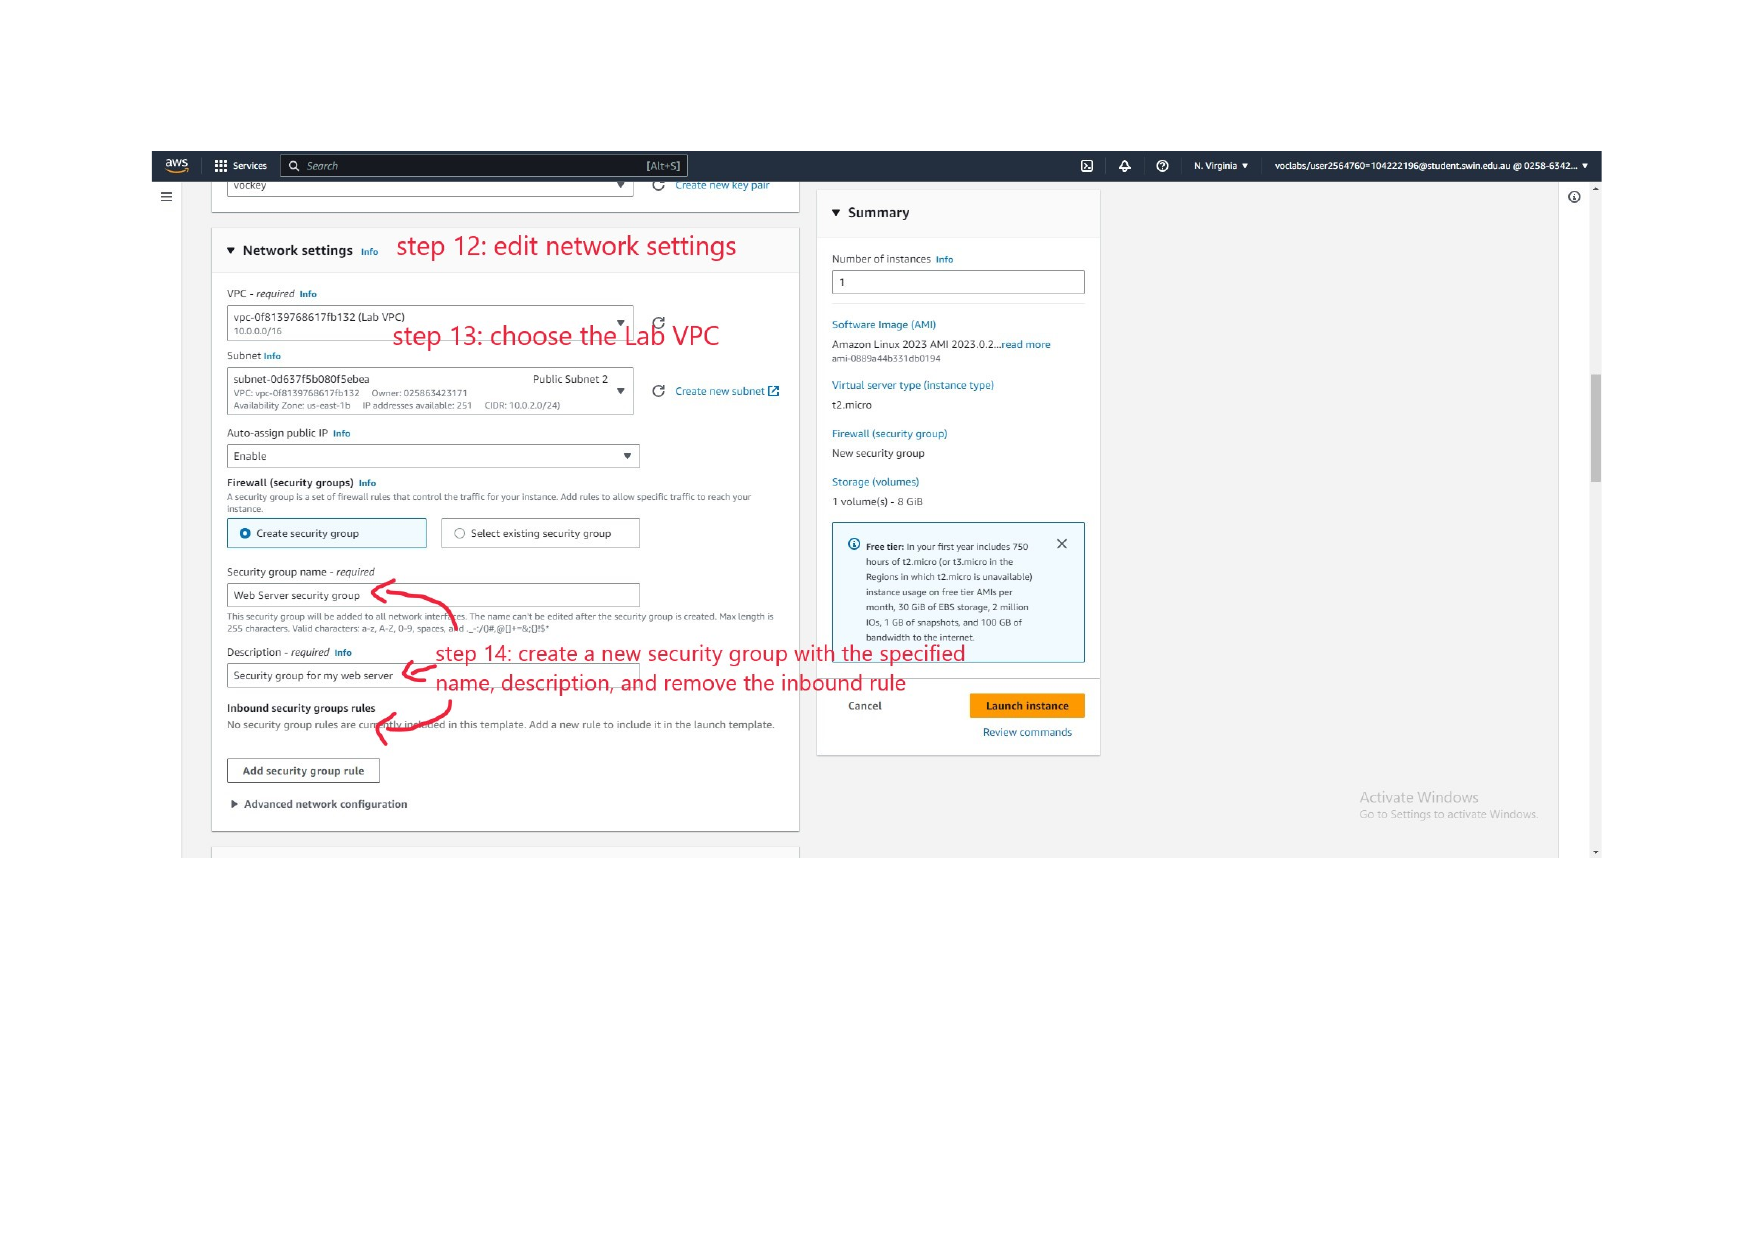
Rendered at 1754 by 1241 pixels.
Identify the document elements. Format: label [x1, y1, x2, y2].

picture [151, 151, 1602, 858]
